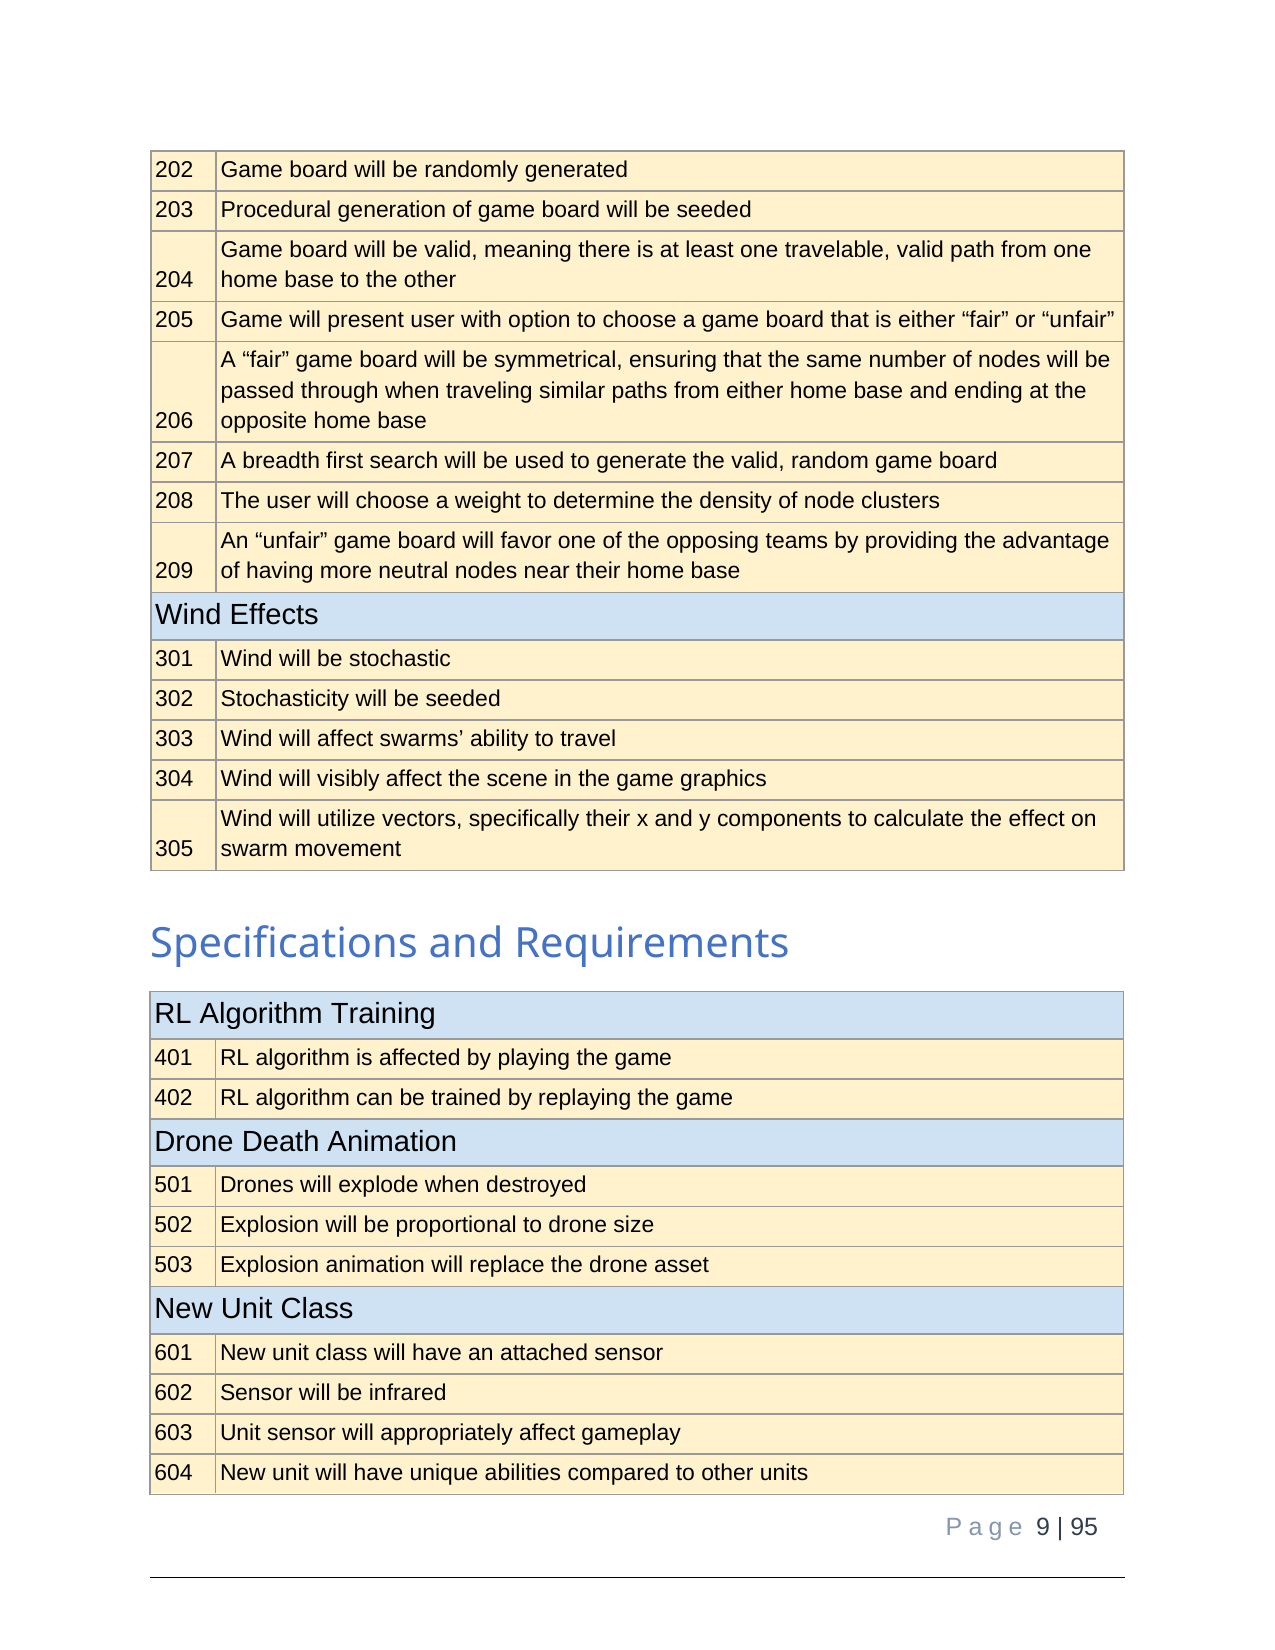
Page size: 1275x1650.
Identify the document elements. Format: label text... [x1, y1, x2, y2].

table_cell 202 [152, 152, 215, 190]
table_cell RL algorithm can be trained by replaying the game [216, 1080, 1123, 1118]
table_cell 601 [151, 1335, 215, 1373]
table_header RL Algorithm Training [151, 992, 1123, 1038]
table_cell Wind will utilize vectors, specifically their x and y components to calculate the effect on swarm movement [217, 801, 1123, 870]
table_cell 305 [152, 801, 215, 870]
table_cell 208 [152, 483, 215, 521]
table_cell Game board will be randomly generated [217, 152, 1123, 190]
table_cell Drones will explode when destroyed [216, 1167, 1123, 1206]
table_cell 603 [151, 1415, 215, 1453]
table_cell 205 [152, 302, 215, 341]
table_cell Wind Effects [152, 593, 1123, 639]
table_cell New unit will have unique abilities compared to other units [216, 1455, 1123, 1493]
table_cell 402 [151, 1080, 215, 1118]
table_cell 304 [152, 761, 215, 799]
table_cell 302 [152, 681, 215, 719]
table_cell 501 [151, 1167, 215, 1206]
table_cell New Unit Class [151, 1287, 1123, 1333]
table_cell A “fair” game board will be symmetrical, ensuring that the same number of nodes will be passed through when traveling similar paths from either home base and ending at the opposite home base [217, 342, 1123, 441]
table_cell Game board will be valid, meaning there is at least one travelable, valid path from one home base to the other [217, 232, 1123, 301]
table_cell Explosion will be proportional to drone size [216, 1207, 1123, 1246]
table_cell 301 [152, 641, 215, 679]
table_cell Drone Death Animation [151, 1120, 1123, 1165]
table_cell 604 [151, 1455, 215, 1493]
table_cell Game will present user with option to choose a game board that is either “fair” or “unfair” [217, 302, 1123, 341]
table_cell 203 [152, 192, 215, 230]
table_cell RL algorithm is affected by playing the game [216, 1040, 1123, 1078]
table_cell 502 [151, 1207, 215, 1246]
table_cell Unit sensor will appropriately affect gameplay [216, 1415, 1123, 1453]
table_cell Sensor will be infrared [216, 1375, 1123, 1413]
table_cell A breadth first search will be used to generate the valid, random game board [217, 443, 1123, 481]
table_cell Wind will affect swarms’ ability to travel [217, 721, 1123, 759]
table_cell 303 [152, 721, 215, 759]
table_cell Explosion animation will replace the drone asset [216, 1247, 1123, 1286]
table_cell 401 [151, 1040, 215, 1078]
table_cell 204 [152, 232, 215, 301]
subtitle Specifications and Requirements [150, 913, 1125, 970]
table_cell Wind will be stochastic [217, 641, 1123, 679]
table_cell 503 [151, 1247, 215, 1286]
table_cell Wind will visibly affect the scene in the game graphics [217, 761, 1123, 799]
table_cell 209 [152, 523, 215, 592]
table_cell Procedural generation of game board will be seeded [217, 192, 1123, 230]
table_cell The user will choose a weight to determine the density of node clusters [217, 483, 1123, 521]
table_cell 602 [151, 1375, 215, 1413]
table_cell An “unfair” game board will favor one of the opposing teams by providing the advantage of having more neutral nodes near their home base [217, 523, 1123, 592]
table_cell 207 [152, 443, 215, 481]
table_cell Stochasticity will be seeded [217, 681, 1123, 719]
table_cell 206 [152, 342, 215, 441]
table_cell New unit class will have an attached sensor [216, 1335, 1123, 1373]
